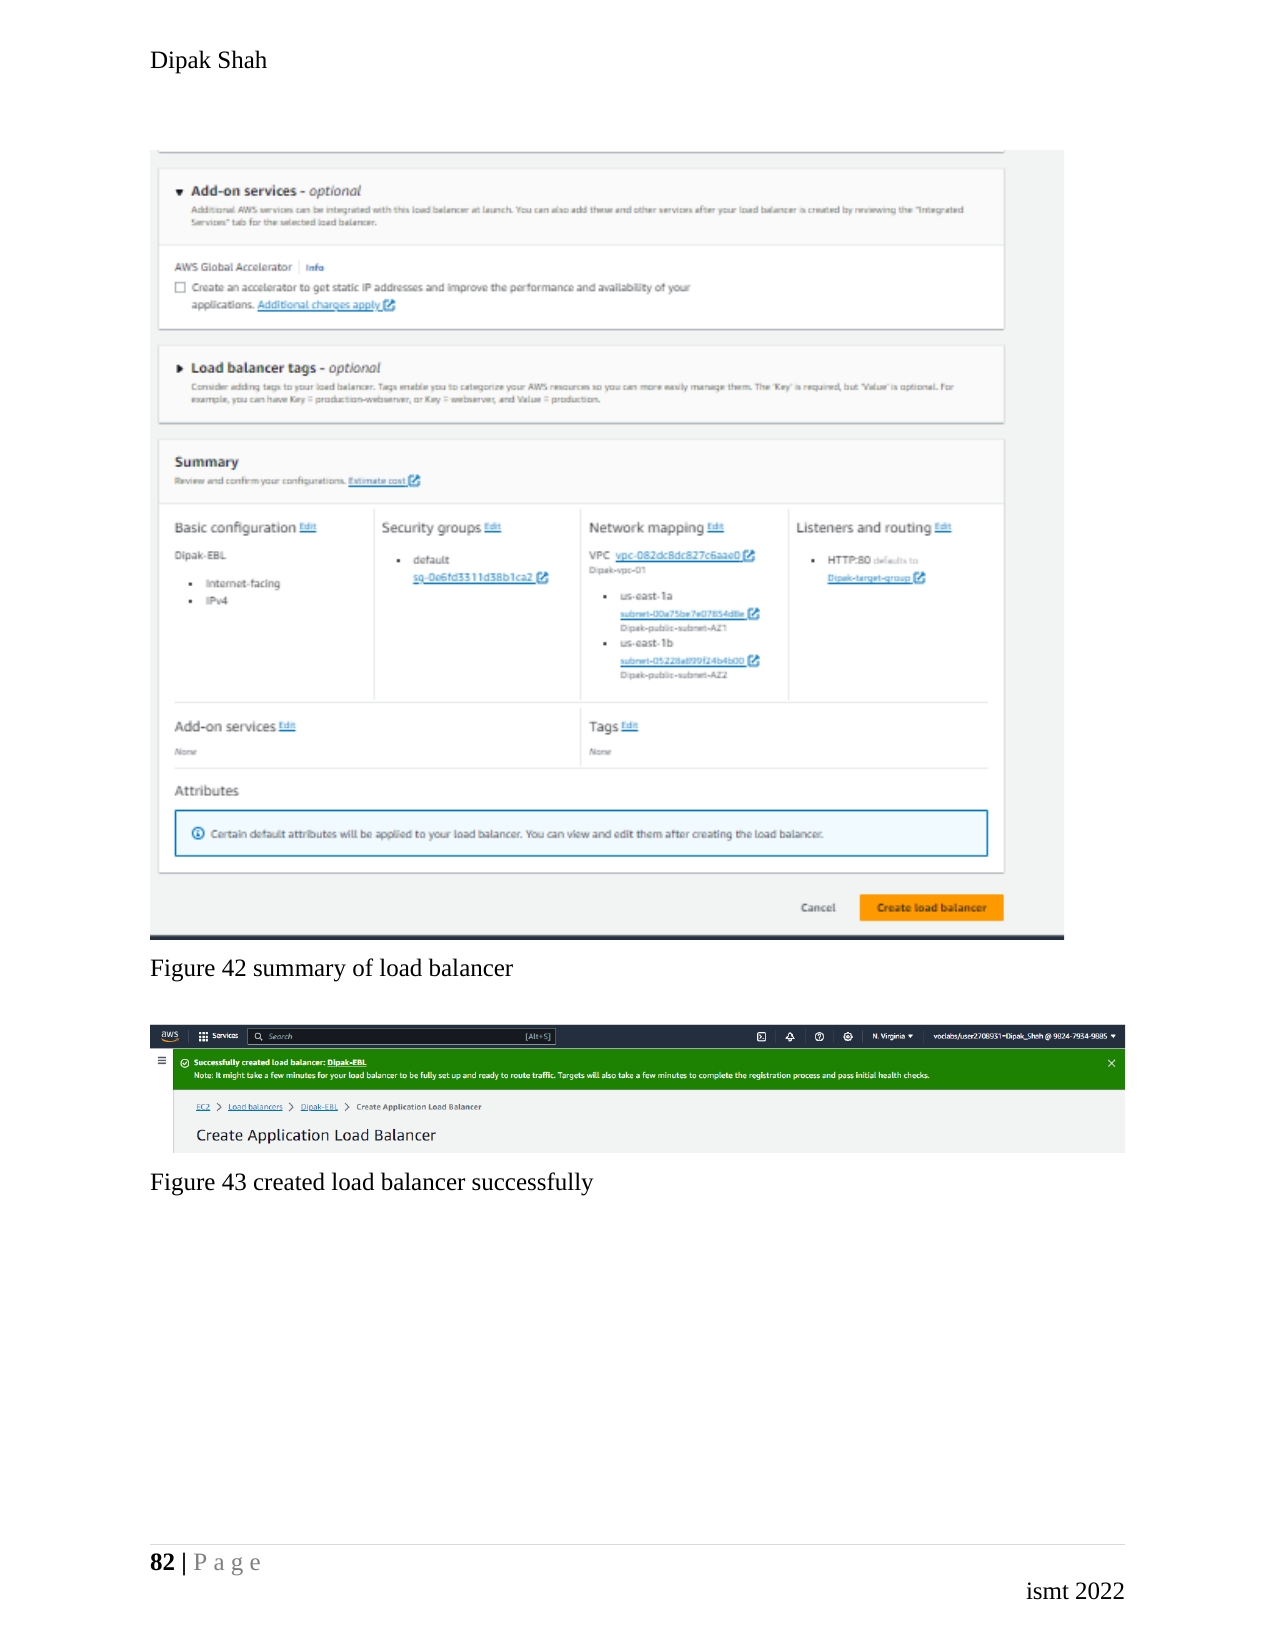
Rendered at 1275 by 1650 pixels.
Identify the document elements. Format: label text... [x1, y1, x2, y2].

picture [150, 1021, 1125, 1153]
picture [150, 150, 1065, 940]
text Figure 42 summary of load balancer [150, 953, 1125, 982]
text Figure 43 created load balancer successfully [150, 1167, 1125, 1196]
